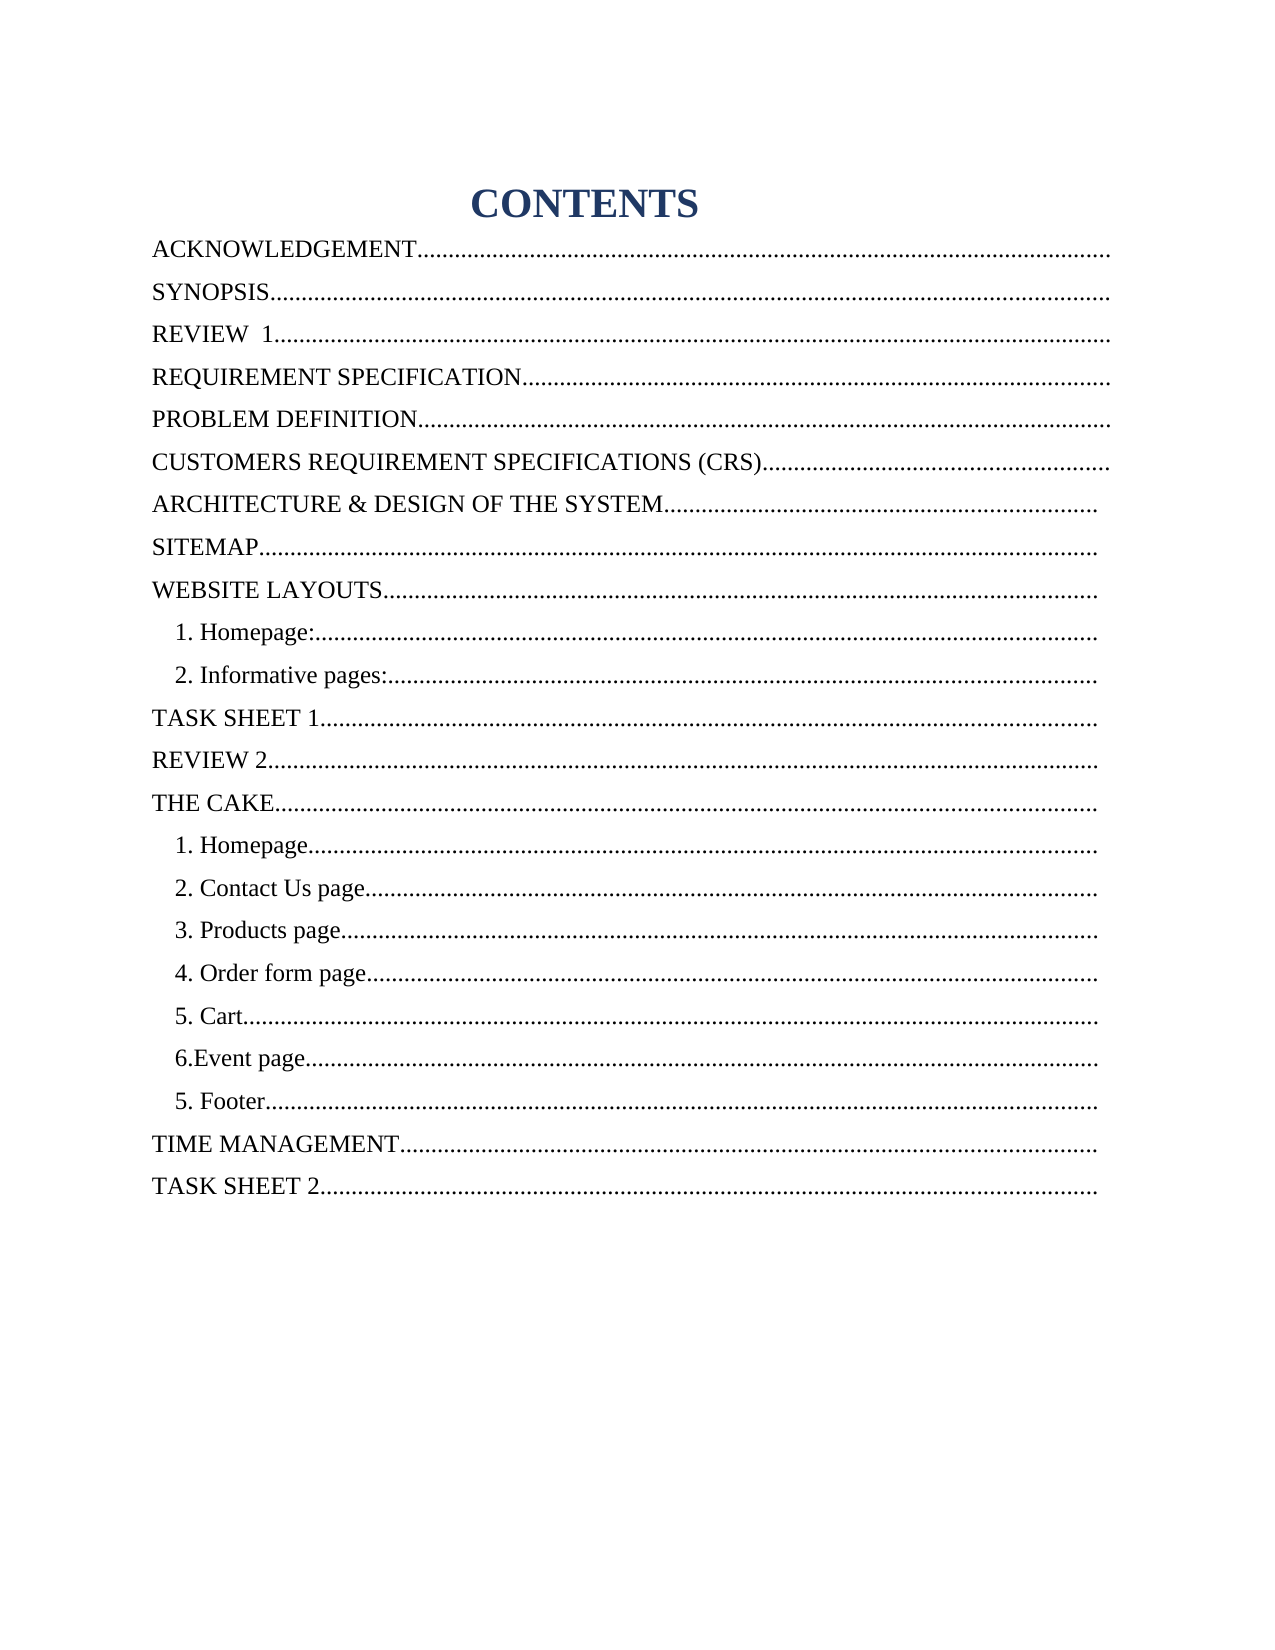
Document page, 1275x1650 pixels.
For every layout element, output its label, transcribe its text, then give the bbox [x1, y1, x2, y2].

text 6.Event page 25 [174, 1043, 1018, 1072]
text TASK SHEET 1 15 [152, 703, 1018, 731]
text TASK SHEET 2 28 [152, 1171, 1018, 1200]
text PROBLEM DEFINITION 7 [152, 404, 1018, 433]
text 3. Products page 22 [174, 916, 1018, 944]
text ACKNOWLEDGEMENT 3 [152, 234, 1018, 263]
text 1. Homepage 17 [174, 830, 1018, 859]
text 1. Homepage: 12 [174, 617, 1018, 646]
text SITEMAP 11 [152, 532, 1018, 561]
text THE CAKE 17 [152, 788, 1018, 817]
text CUSTOMERS REQUIREMENT SPECIFICATIONS (CRS) 8 [152, 447, 1018, 476]
text REVIEW 2 16 [152, 745, 1018, 774]
text REVIEW 1 4 [152, 319, 1018, 348]
text TIME MANAGEMENT 27 [152, 1129, 1018, 1157]
text SYNOPSIS 3 [152, 277, 1018, 305]
text 5. Footer 26 [174, 1086, 1018, 1115]
text REQUIREMENT SPECIFICATION 5 [152, 362, 1018, 391]
text ARCHITECTURE & DESIGN OF THE SYSTEM 10 [152, 489, 1018, 518]
text 2. Informative pages: 15 [174, 660, 1018, 689]
text 5. Cart 23 [174, 1001, 1018, 1029]
text CONTENTS [150, 178, 1019, 226]
text WEBSITE LAYOUTS 11 [152, 575, 1018, 603]
text 2. Contact Us page 20 [174, 873, 1018, 902]
text 4. Order form page 22 [174, 958, 1018, 987]
